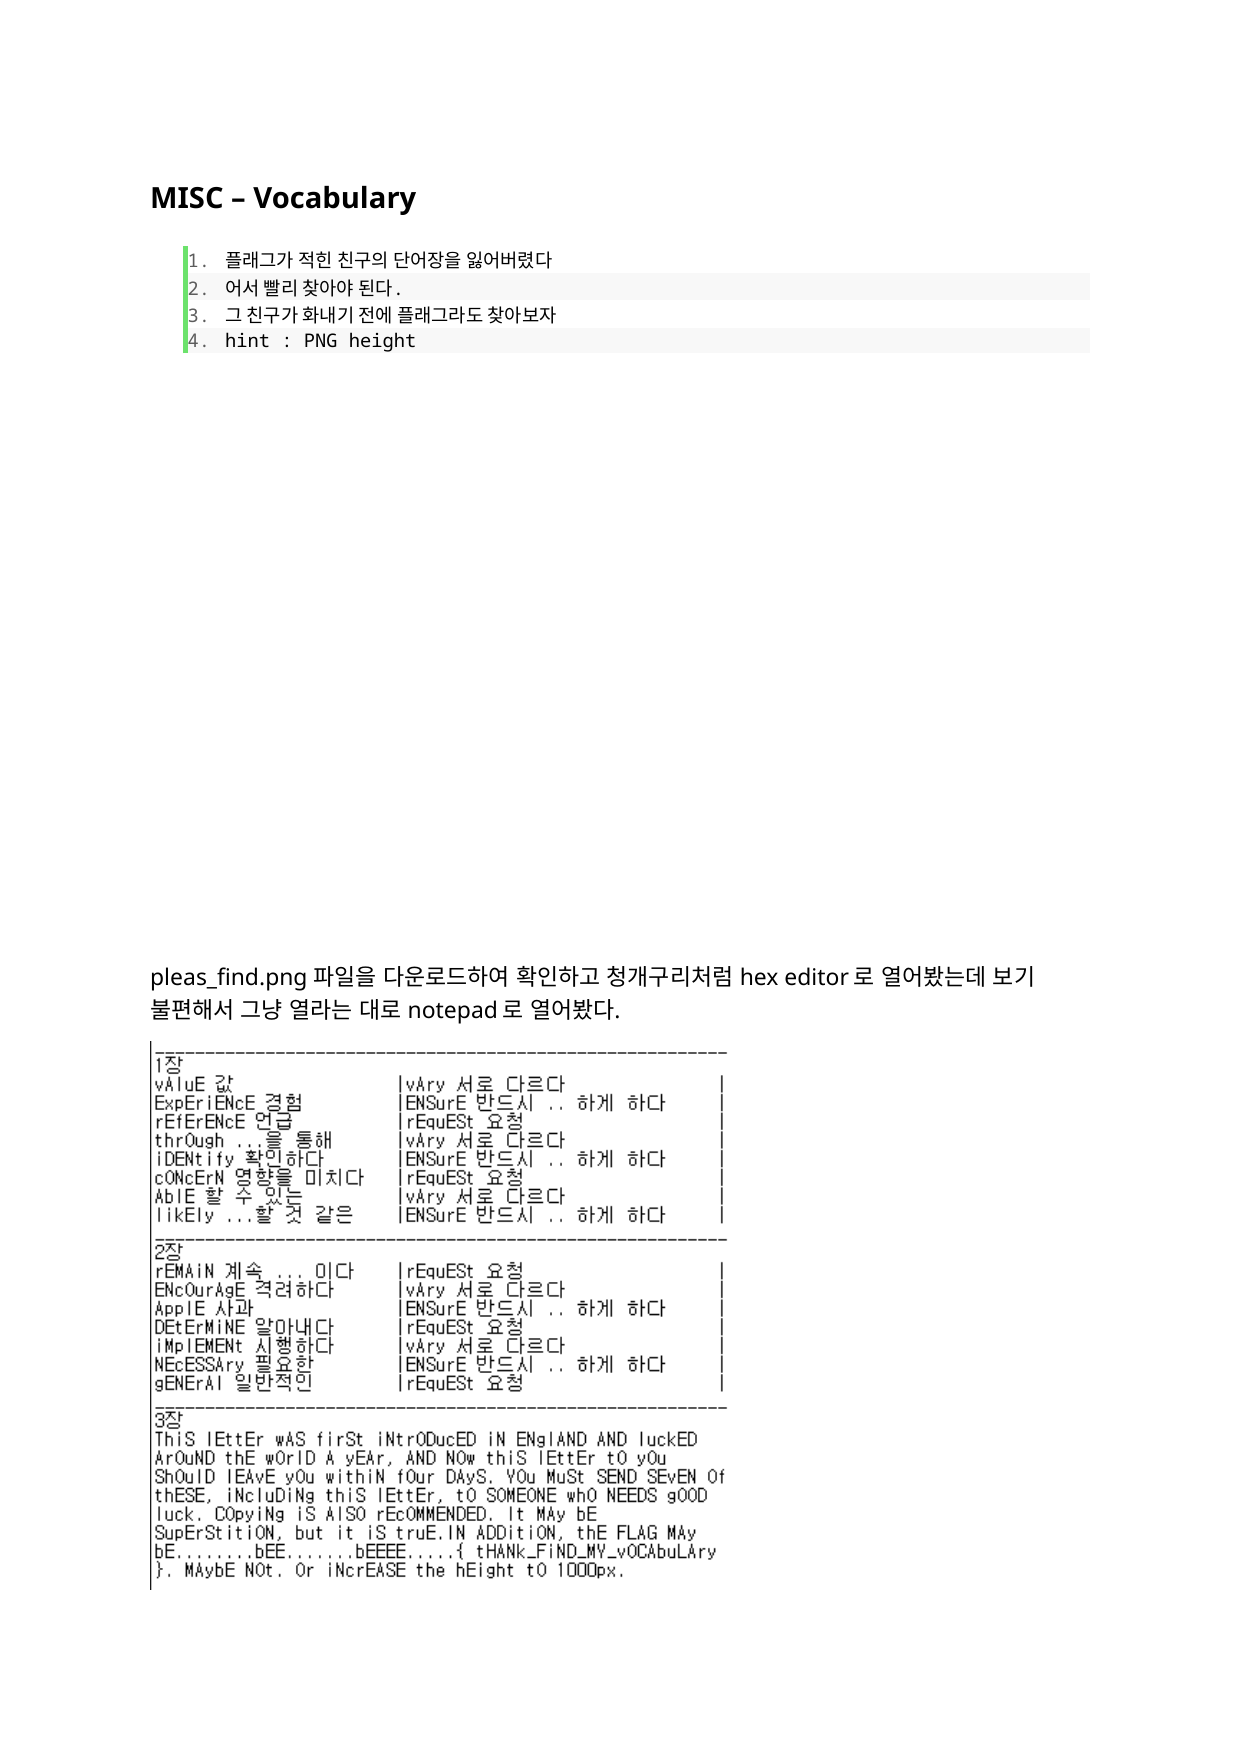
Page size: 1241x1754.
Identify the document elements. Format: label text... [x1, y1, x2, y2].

text pleas_find.png 파일을 다운로드하여 확인하고 청개구리처럼 hex editor로 열어봤는데 보기 불편해서 그냥 열라는 대로 notepad로 열어봤다. [150, 958, 1090, 1025]
list 플래그가 적힌 친구의 단어장을 잃어버렸다 [188, 246, 1090, 273]
picture [150, 1041, 739, 1590]
list 그 친구가 화내기 전에 플래그라도 찾아보자 [188, 300, 1090, 328]
text MISC – Vocabulary [150, 177, 1090, 217]
list hint : PNG height [188, 328, 1090, 353]
list 어서 빨리 찾아야 된다. [188, 273, 1090, 300]
